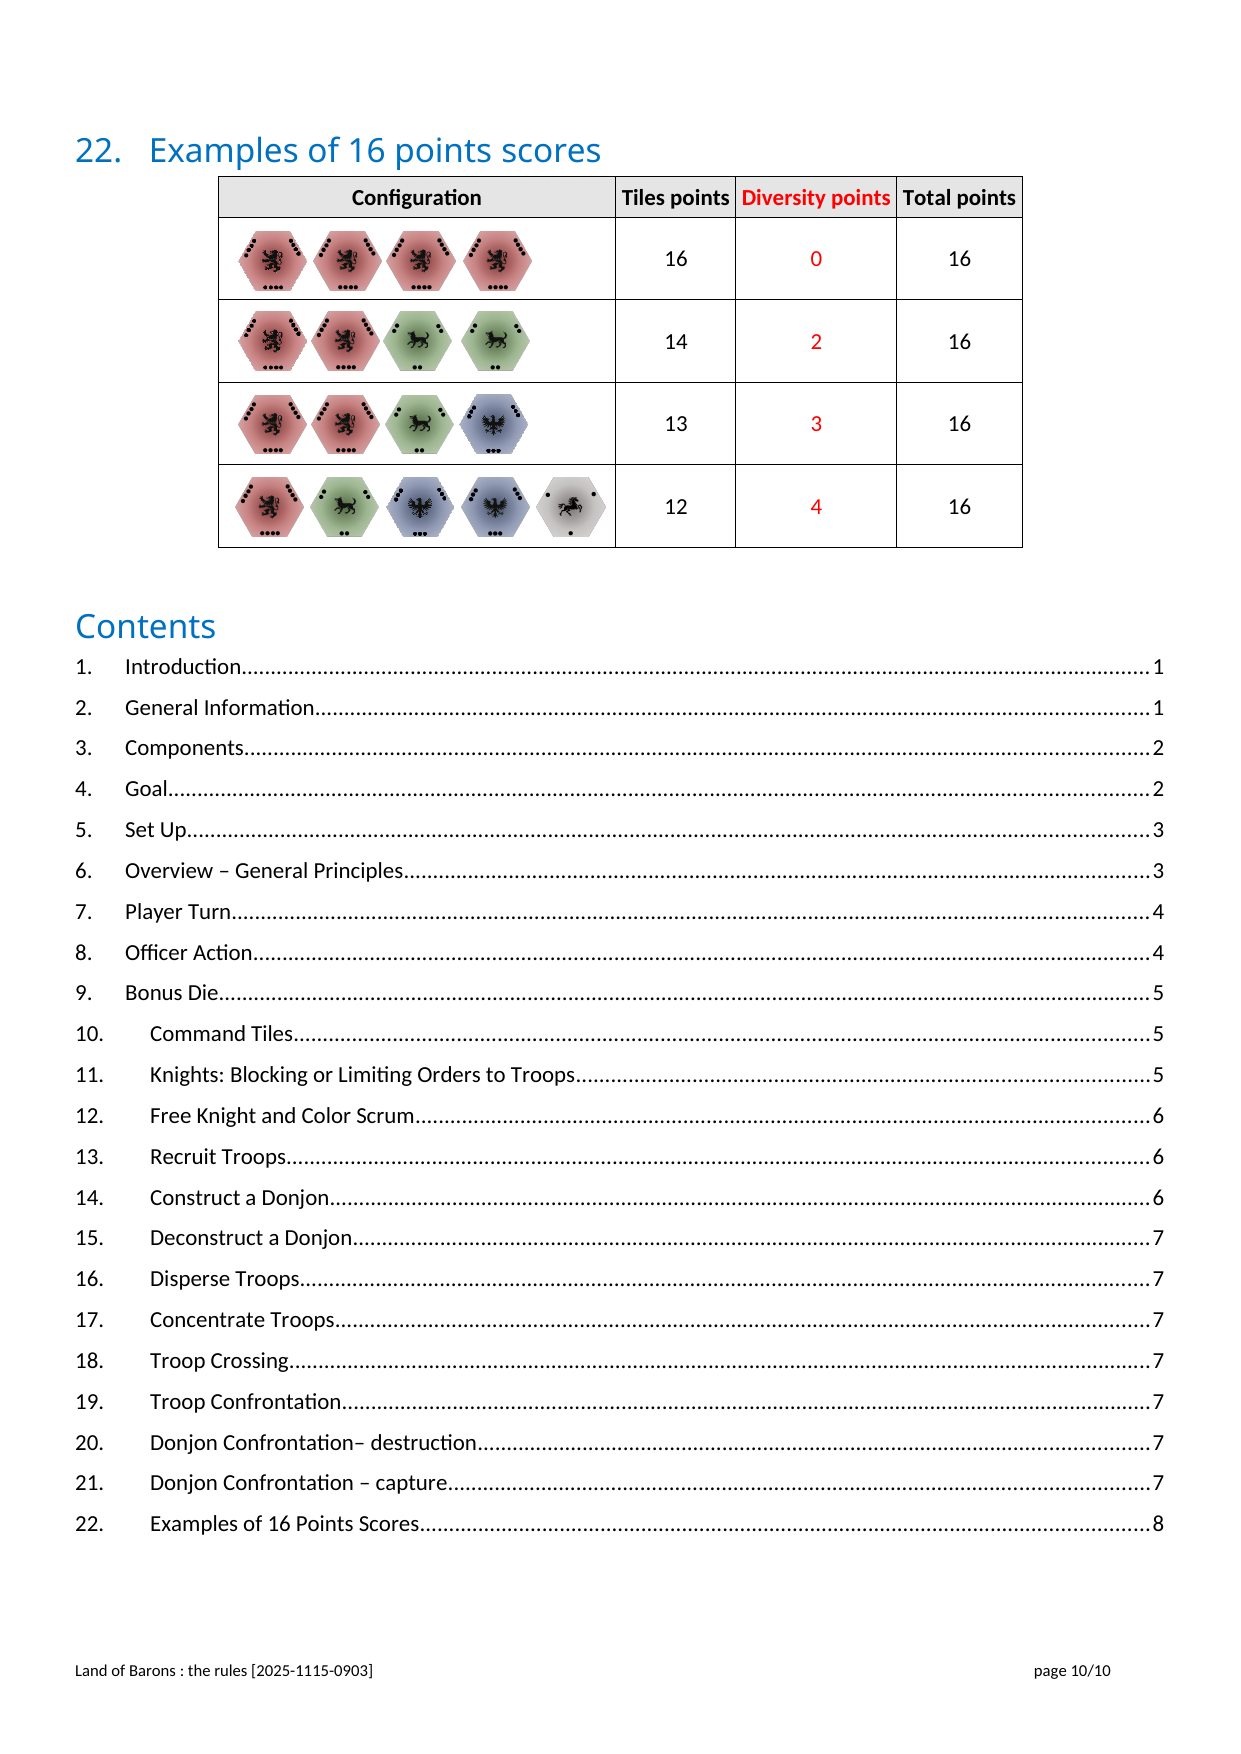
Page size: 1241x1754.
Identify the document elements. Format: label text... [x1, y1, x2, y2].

subtitle Examples of 16 points scores [75, 127, 1165, 172]
table_cell [219, 383, 615, 464]
table_cell [219, 218, 615, 299]
table_cell 16 [897, 465, 1022, 547]
table_header Total points [897, 177, 1022, 217]
table_cell 13 [616, 383, 735, 464]
table_cell 12 [616, 465, 735, 547]
table_header Diversity points [736, 177, 896, 217]
table_cell 2 [736, 300, 896, 382]
table_cell 4 [736, 465, 896, 547]
table_cell 16 [616, 218, 735, 299]
table_cell 16 [897, 383, 1022, 464]
table_cell [219, 465, 615, 547]
table_header Configuration [219, 177, 615, 217]
table_cell 14 [616, 300, 735, 382]
table_cell [219, 300, 615, 382]
table_cell 16 [897, 300, 1022, 382]
table_cell 3 [736, 383, 896, 464]
table_header Tiles points [616, 177, 735, 217]
table_cell 16 [897, 218, 1022, 299]
table_cell 0 [736, 218, 896, 299]
